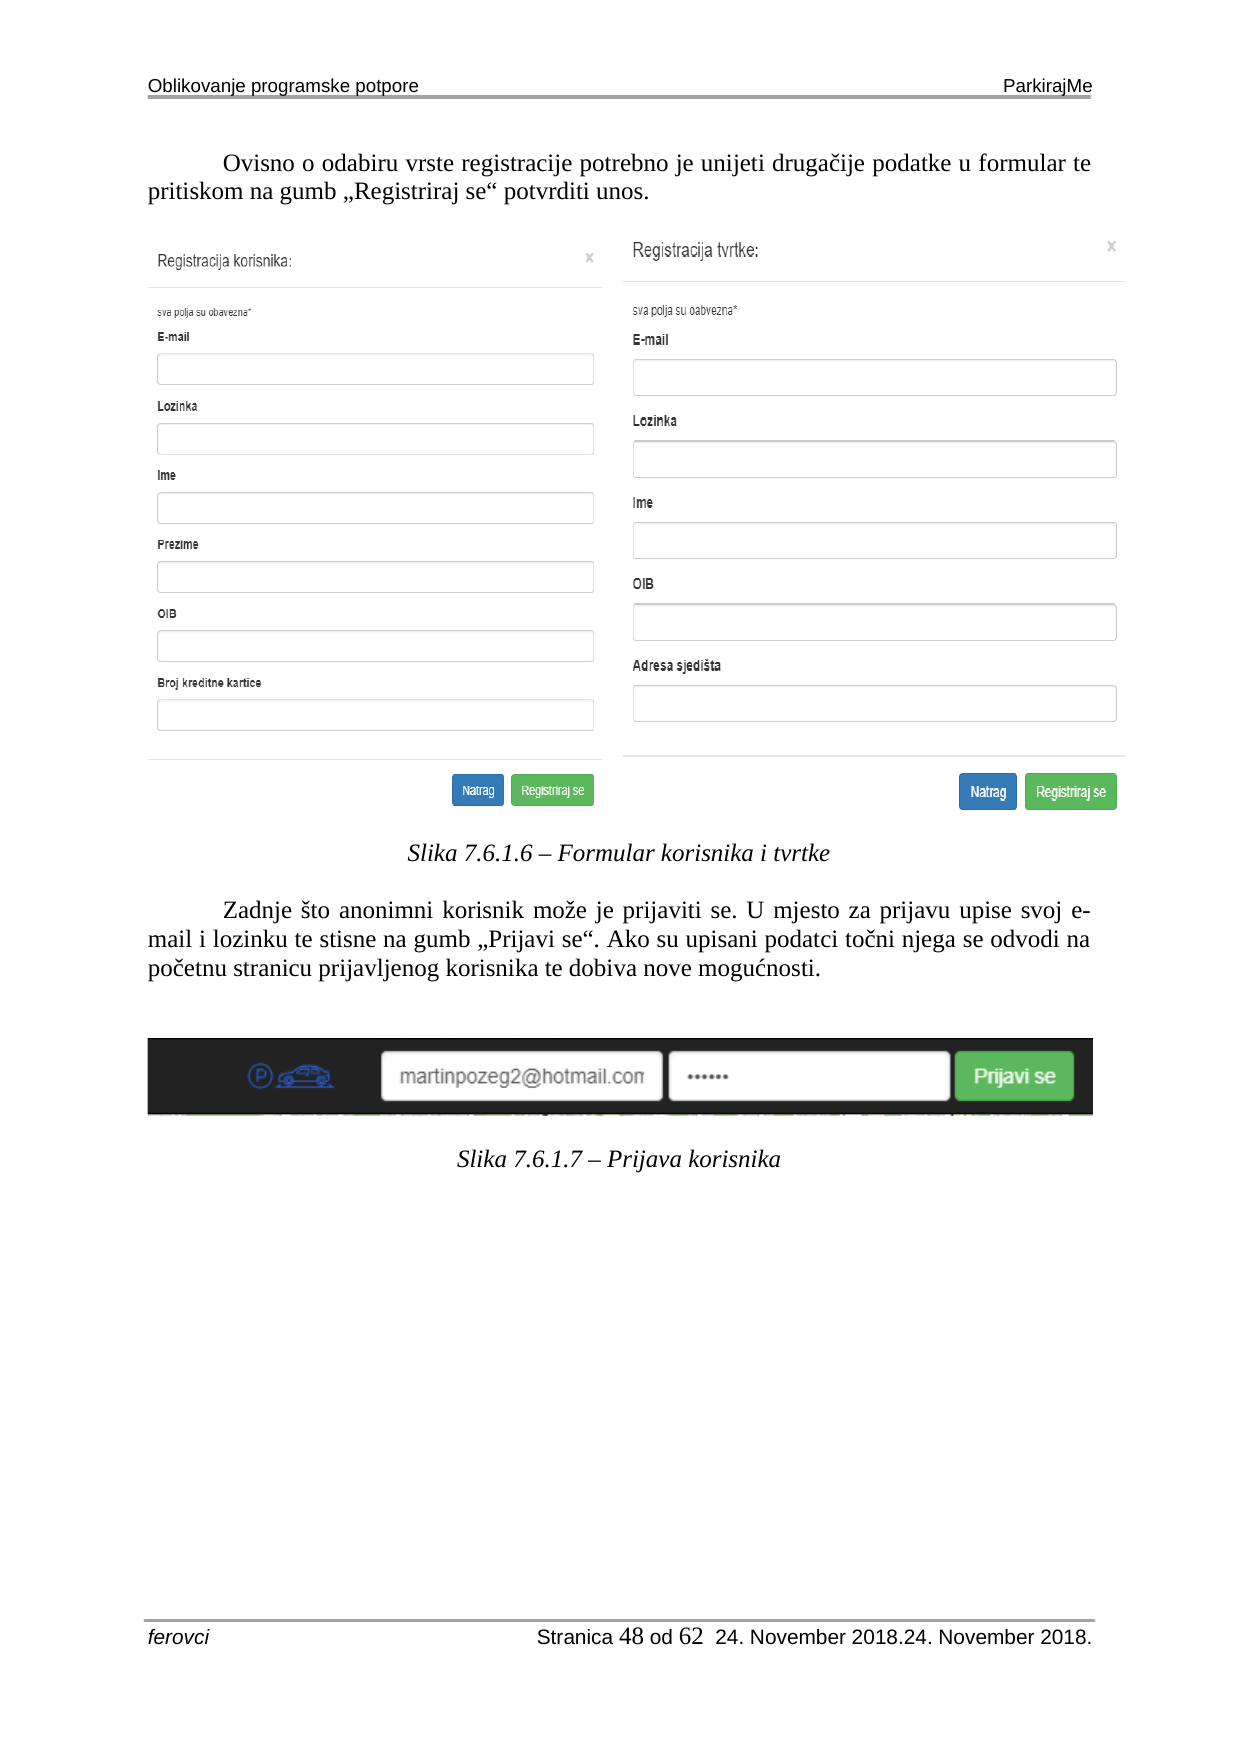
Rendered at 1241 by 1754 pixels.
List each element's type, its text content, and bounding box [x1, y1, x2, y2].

picture [147, 238, 603, 815]
text Slika 7.6.1.6 – Formular korisnika i tvrtke [148, 838, 1093, 866]
picture [622, 225, 1125, 822]
picture [147, 95, 1092, 99]
text Zadnje što anonimni korisnik može je prijaviti se. U mjesto za prijavu upise svoj e-mail i lozinku te stisne na gumb „Prijavi se“. Ako su upisani podatci točni njega se odvodi na početnu stranicu prijavljenog korisnika te dobiva nove mogućnosti. [148, 895, 1093, 981]
text Slika 7.6.1.7 – Prijava korisnika [148, 1144, 1093, 1173]
picture [147, 1038, 1093, 1116]
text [148, 148, 1093, 205]
